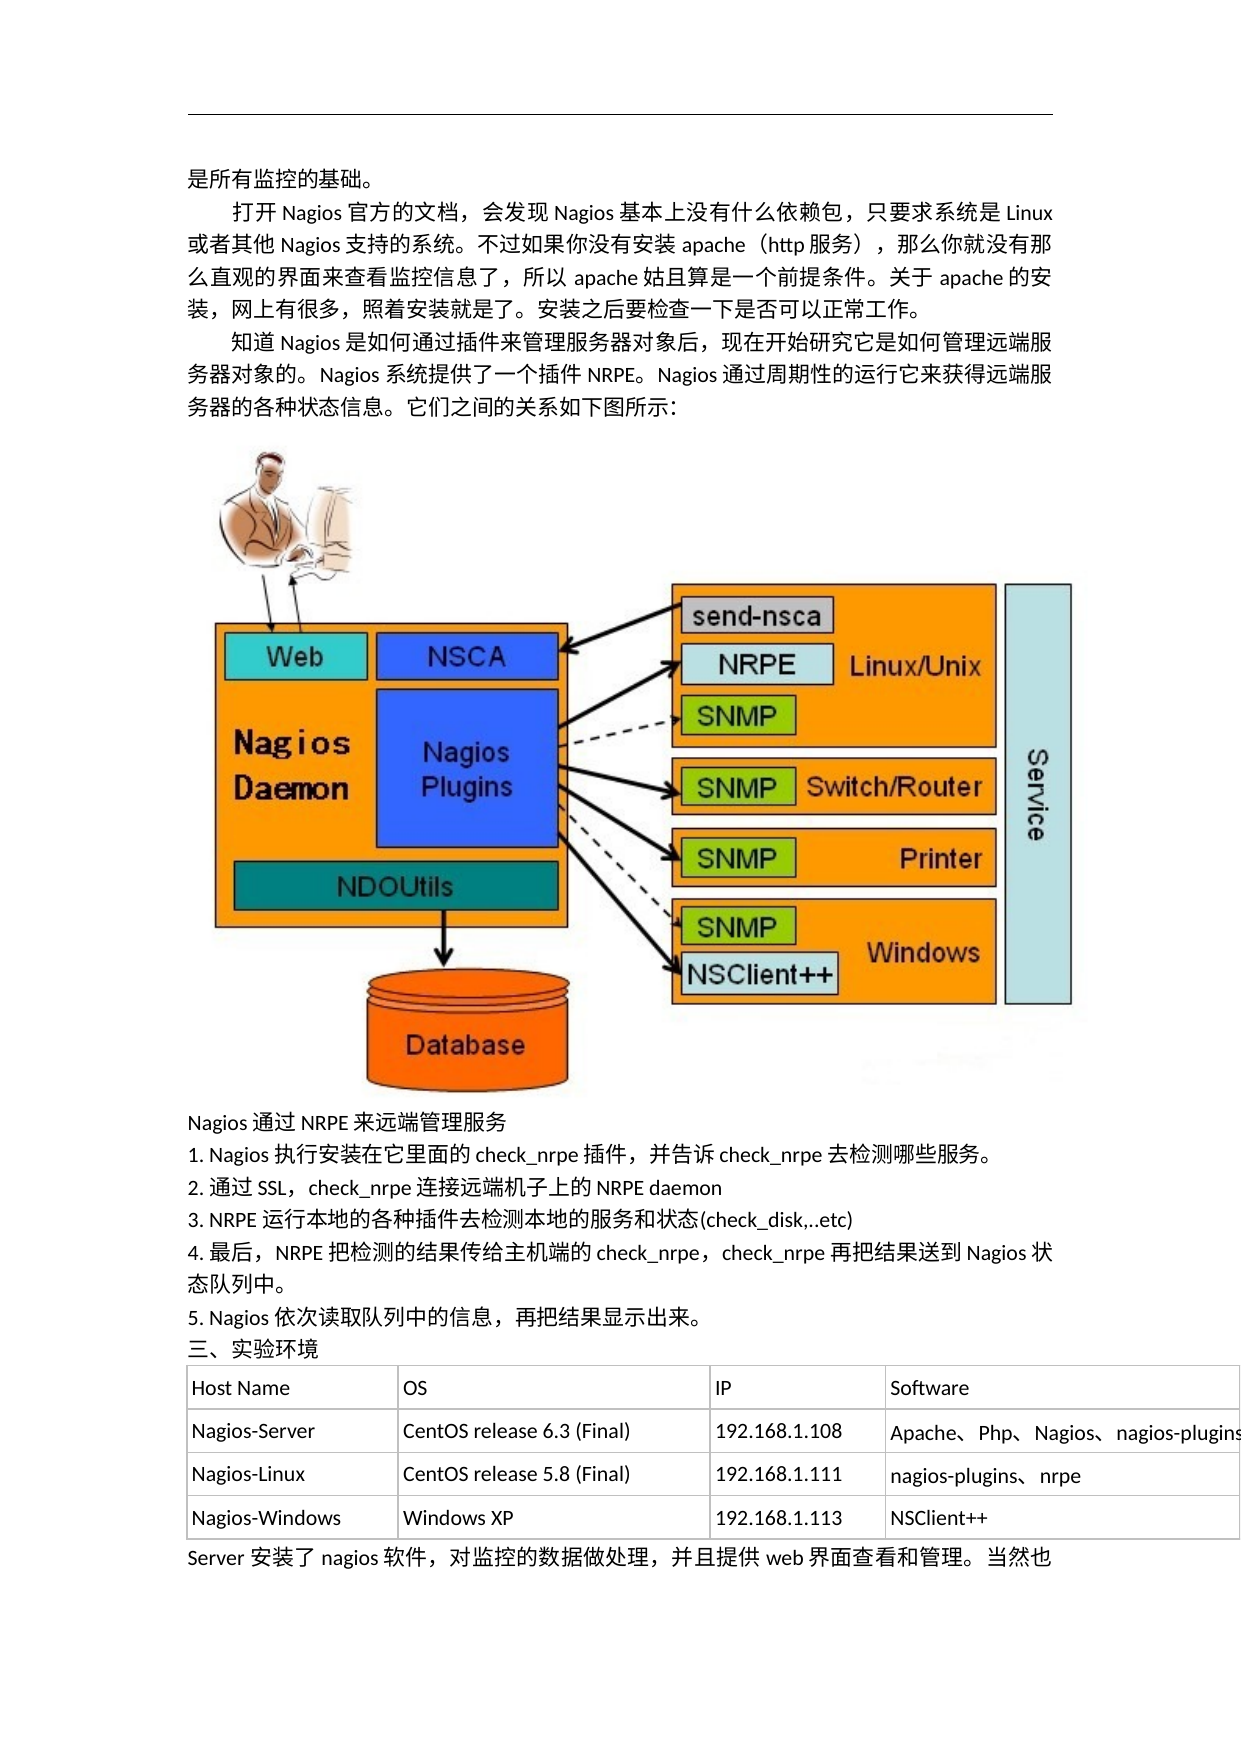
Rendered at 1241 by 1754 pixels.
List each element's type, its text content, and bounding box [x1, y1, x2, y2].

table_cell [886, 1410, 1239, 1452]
picture [187, 422, 1094, 1102]
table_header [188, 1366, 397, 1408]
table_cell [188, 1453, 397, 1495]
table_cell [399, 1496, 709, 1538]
text 2. 通过SSL，check_nrpe 连接远端机子上的NRPE daemon [187, 1169, 1053, 1202]
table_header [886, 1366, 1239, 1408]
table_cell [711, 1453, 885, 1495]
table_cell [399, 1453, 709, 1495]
text 5. Nagios 依次读取队列中的信息，再把结果显示出来。 [187, 1299, 1053, 1332]
text 1. Nagios 执行安装在它里面的check_nrpe 插件，并告诉check_nrpe 去检测哪些服务。 [187, 1137, 1053, 1169]
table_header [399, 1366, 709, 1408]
text 知道Nagios 是如何通过插件来管理服务器对象后，现在开始研究它是如何管理远端服务器对象的。Nagios 系统提供了一个插件NRPE。Nagios 通过周期性的运行它来获得远端服务器的各种状态信息。它们之间的关系如下图所示： [187, 324, 1053, 422]
text 三、实验环境 [187, 1332, 1053, 1364]
text Nagios 通过NRPE 来远端管理服务 [187, 1104, 1053, 1137]
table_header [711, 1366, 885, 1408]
text 打开Nagios官方的文档，会发现Nagios基本上没有什么依赖包，只要求系统是Linux或者其他Nagios支持的系统。不过如果你没有安装apache（http服务），那么你就没有那么直观的界面来查看监控信息了，所以apache姑且算是一个前提条件。关于apache的安装，网上有很多，照着安装就是了。安装之后要检查一下是否可以正常工作。 [187, 194, 1053, 324]
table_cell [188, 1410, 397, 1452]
text 4. 最后，NRPE 把检测的结果传给主机端的check_nrpe，check_nrpe 再把结果送到Nagios状态队列中。 [187, 1234, 1053, 1299]
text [187, 162, 1053, 194]
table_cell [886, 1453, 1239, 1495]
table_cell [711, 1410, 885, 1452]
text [187, 1540, 1053, 1572]
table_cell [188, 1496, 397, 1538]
text 3. NRPE 运行本地的各种插件去检测本地的服务和状态(check_disk,..etc) [187, 1202, 1053, 1234]
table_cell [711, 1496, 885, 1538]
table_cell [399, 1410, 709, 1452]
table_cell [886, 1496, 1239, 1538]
